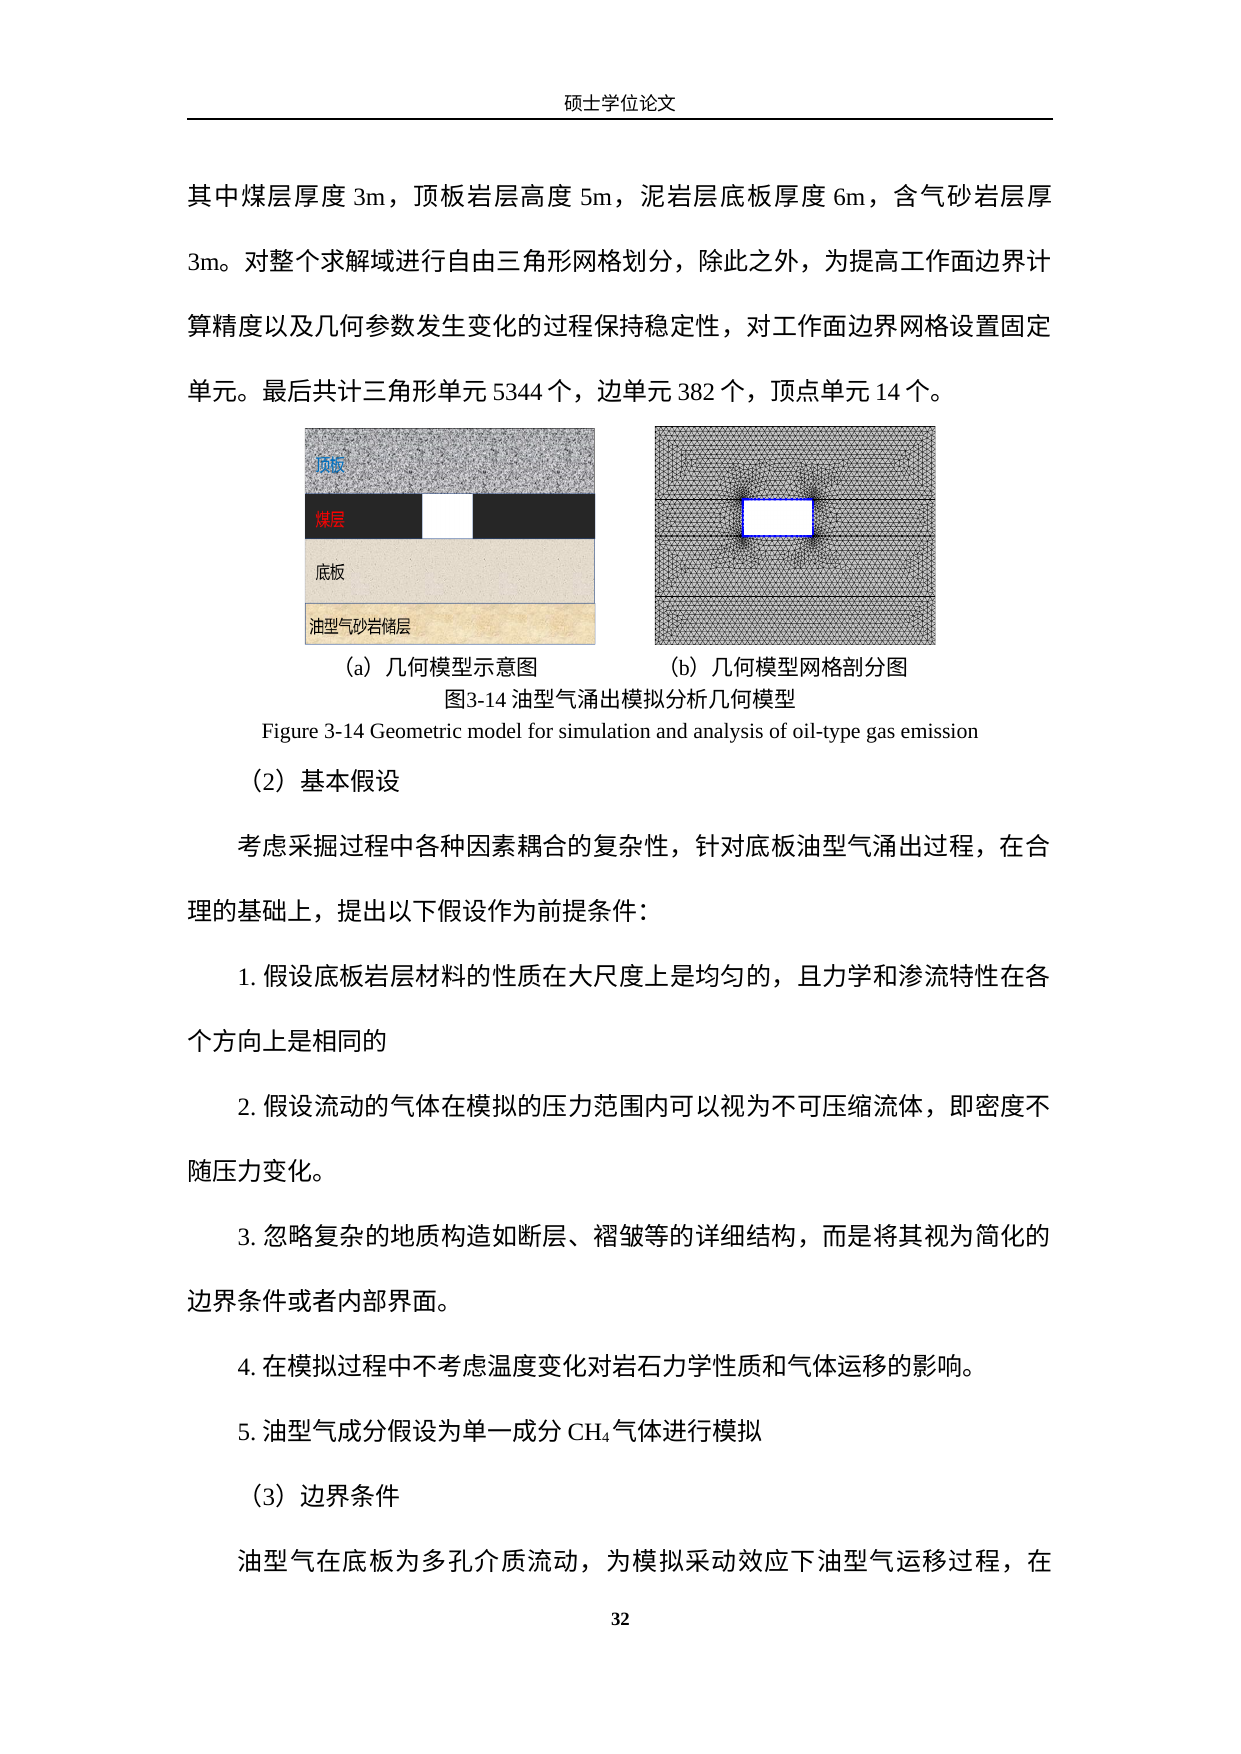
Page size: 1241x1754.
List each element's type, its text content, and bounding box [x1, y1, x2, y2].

text 2. 假设流动的气体在模拟的压力范围内可以视为不可压缩流体，即密度不随压力变化。 [187, 1072, 1053, 1202]
text 1. 假设底板岩层材料的性质在大尺度上是均匀的，且力学和渗流特性在各个方向上是相同的 [187, 942, 1053, 1072]
text 3. 忽略复杂的地质构造如断层、褶皱等的详细结构，而是将其视为简化的边界条件或者内部界面。 [187, 1202, 1053, 1332]
text （2）基本假设 [187, 747, 1053, 812]
text 5. 油型气成分假设为单一成分CH4气体进行模拟 [187, 1397, 1053, 1462]
text 考虑采掘过程中各种因素耦合的复杂性，针对底板油型气涌出过程，在合理的基础上，提出以下假设作为前提条件： [187, 812, 1053, 942]
text （a）几何模型示意图 （b）几何模型网格剖分图 [187, 649, 1053, 682]
text 4. 在模拟过程中不考虑温度变化对岩石力学性质和气体运移的影响。 [187, 1332, 1053, 1397]
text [187, 1527, 1053, 1592]
picture [654, 426, 936, 645]
text （3）边界条件 [187, 1462, 1053, 1527]
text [187, 162, 1053, 422]
picture [304, 426, 596, 645]
